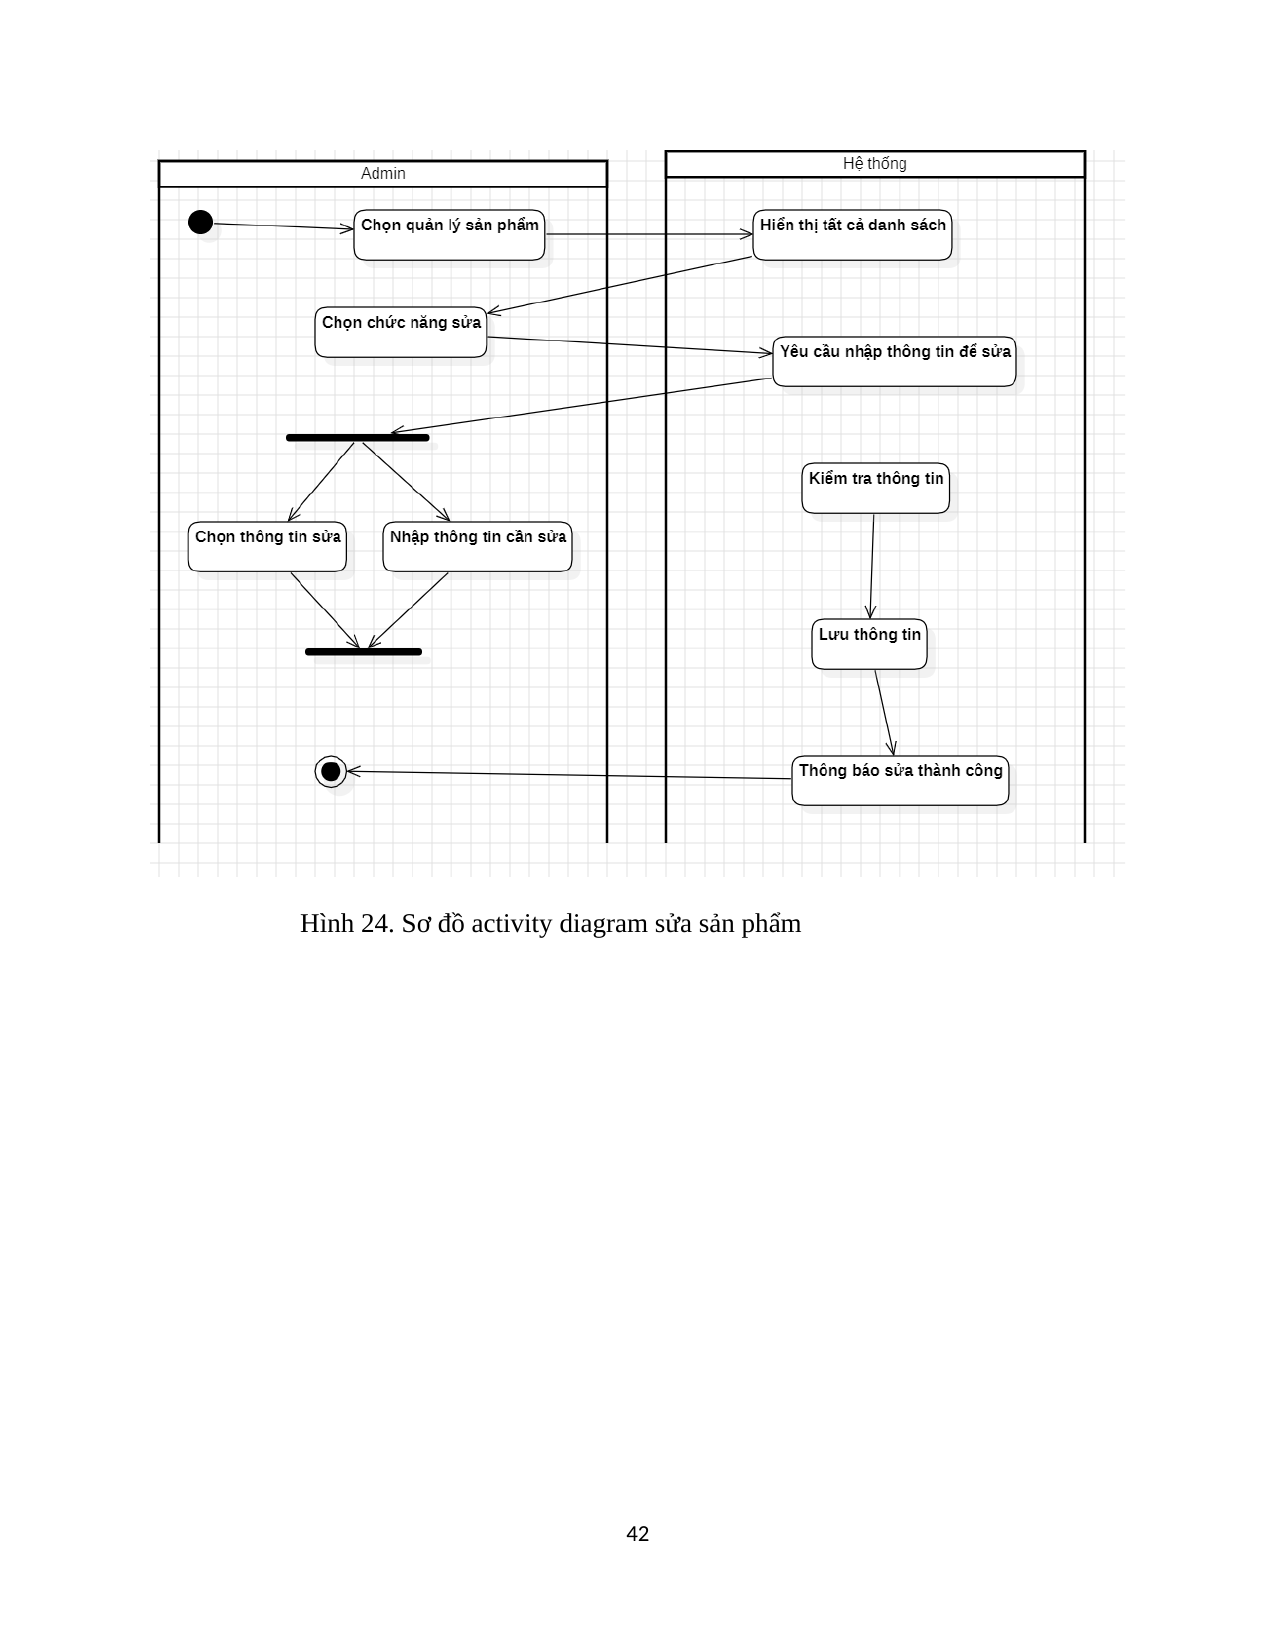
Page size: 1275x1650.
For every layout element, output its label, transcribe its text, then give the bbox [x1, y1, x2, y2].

text Hình 24. Sơ đồ activity diagram sửa sản phẩm [150, 907, 1125, 938]
picture [150, 150, 1125, 877]
